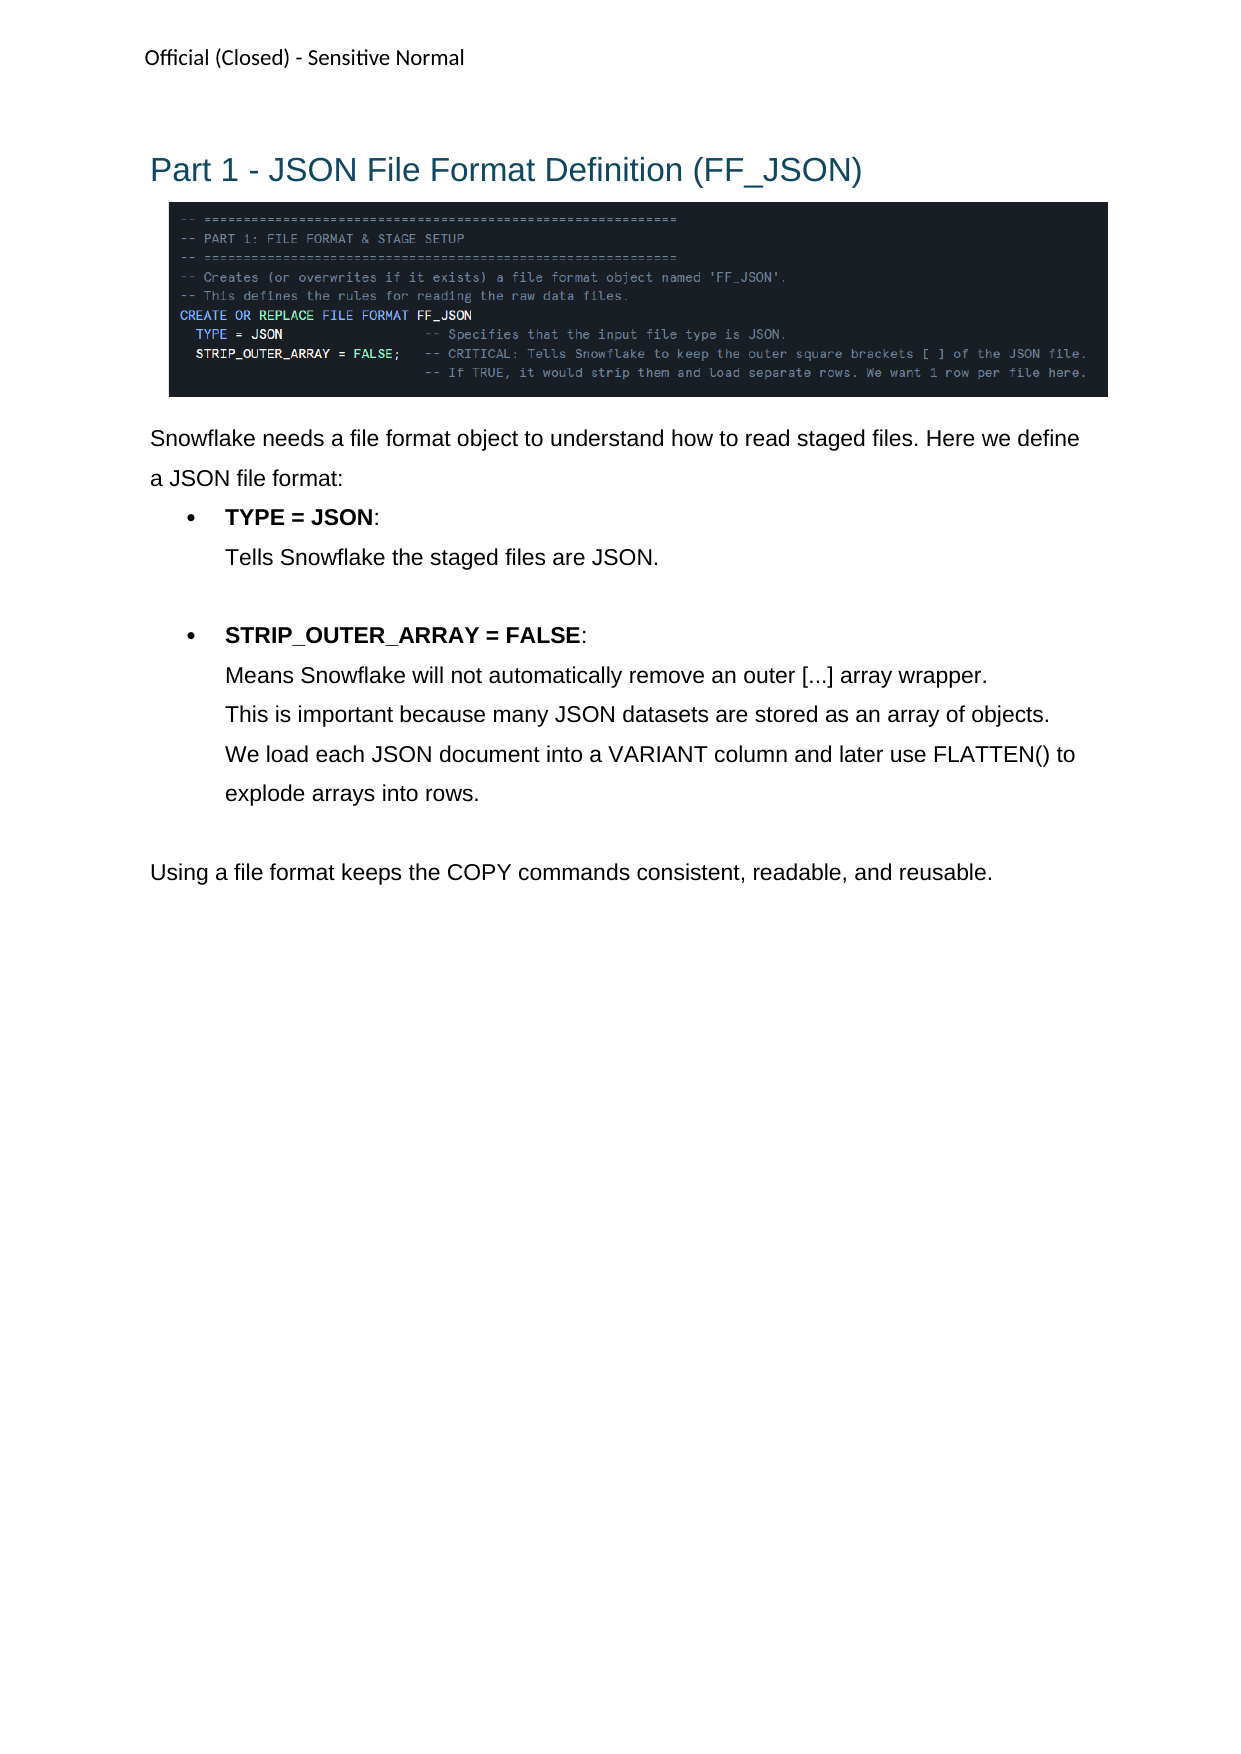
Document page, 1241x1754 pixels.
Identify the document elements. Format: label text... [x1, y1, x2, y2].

list STRIP_OUTER_ARRAY = FALSE: Means Snowflake will not automatically remove an outer [...] array wrapper. This is important because many JSON datasets are stored as an array of objects. We load each JSON document into a VARIANT column and later use FLATTEN() to explode arrays into rows. [187, 622, 1090, 807]
subtitle Part 1 - JSON File Format Definition (FF_JSON) [150, 150, 1090, 188]
list TYPE = JSON: Tells Snowflake the staged files are JSON. [187, 504, 1090, 570]
text Using a file format keeps the COPY commands consistent, readable, and reusable. [150, 859, 1090, 886]
text Snowflake needs a file format object to understand how to read staged files. Here we define a JSON file format: [150, 425, 1090, 491]
